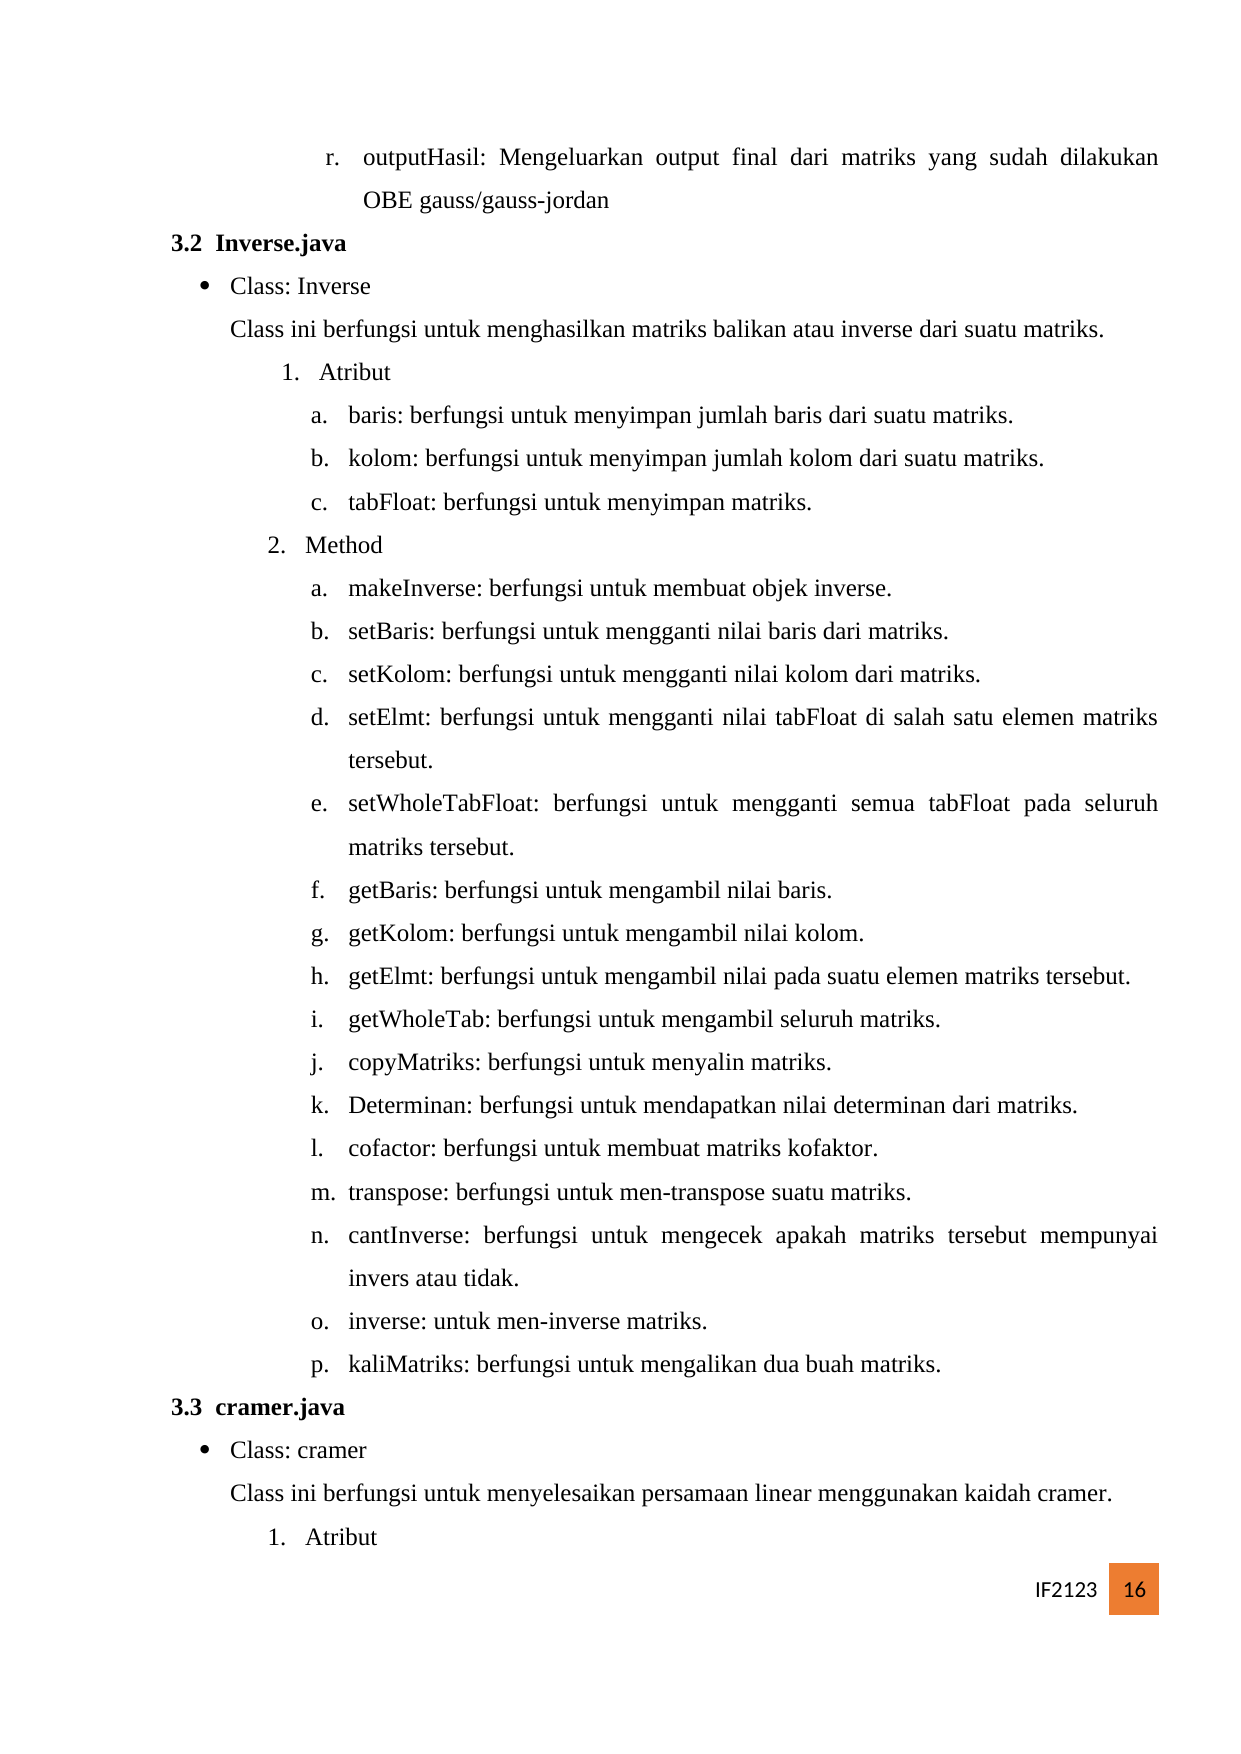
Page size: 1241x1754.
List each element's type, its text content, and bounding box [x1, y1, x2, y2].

list kaliMatriks: berfungsi untuk mengalikan dua buah matriks. [311, 1349, 1159, 1378]
list setWholeTabFloat: berfungsi untuk mengganti semua tabFloat pada seluruh matriks tersebut. [311, 788, 1159, 860]
list inverse: untuk men-inverse matriks. [311, 1306, 1159, 1335]
list Class: cramer [200, 1435, 1159, 1464]
list cofactor: berfungsi untuk membuat matriks kofaktor. [311, 1133, 1159, 1162]
list transpose: berfungsi untuk men-transpose suatu matriks. [311, 1177, 1159, 1205]
list cantInverse: berfungsi untuk mengecek apakah matriks tersebut mempunyai invers atau tidak. [311, 1220, 1159, 1292]
list Determinan: berfungsi untuk mendapatkan nilai determinan dari matriks. [311, 1090, 1159, 1119]
list Atribut [281, 357, 1159, 386]
list cramer.java [171, 1392, 1159, 1421]
list copyMatriks: berfungsi untuk menyalin matriks. [311, 1047, 1159, 1076]
list makeInverse: berfungsi untuk membuat objek inverse. [311, 573, 1159, 602]
list setKolom: berfungsi untuk mengganti nilai kolom dari matriks. [311, 659, 1159, 688]
list Method [267, 530, 1159, 558]
list getKolom: berfungsi untuk mengambil nilai kolom. [311, 918, 1159, 947]
list tabFloat: berfungsi untuk menyimpan matriks. [311, 487, 1159, 515]
list kolom: berfungsi untuk menyimpan jumlah kolom dari suatu matriks. [311, 443, 1159, 472]
list getBaris: berfungsi untuk mengambil nilai baris. [311, 875, 1159, 903]
list getElmt: berfungsi untuk mengambil nilai pada suatu elemen matriks tersebut. [311, 961, 1159, 990]
list getWholeTab: berfungsi untuk mengambil seluruh matriks. [311, 1004, 1159, 1033]
list baris: berfungsi untuk menyimpan jumlah baris dari suatu matriks. [311, 400, 1159, 429]
list setBaris: berfungsi untuk mengganti nilai baris dari matriks. [311, 616, 1159, 645]
text Class ini berfungsi untuk menyelesaikan persamaan linear menggunakan kaidah cramer. [230, 1478, 1159, 1507]
text Class ini berfungsi untuk menghasilkan matriks balikan atau inverse dari suatu matriks. [230, 314, 1159, 343]
list setElmt: berfungsi untuk mengganti nilai tabFloat di salah satu elemen matriks tersebut. [311, 702, 1159, 774]
list Class: Inverse [200, 271, 1159, 300]
list Atribut [267, 1522, 1159, 1550]
list outputHasil: Mengeluarkan output final dari matriks yang sudah dilakukan OBE gauss/gauss-jordan [325, 142, 1159, 213]
list Inverse.java [171, 228, 1159, 257]
